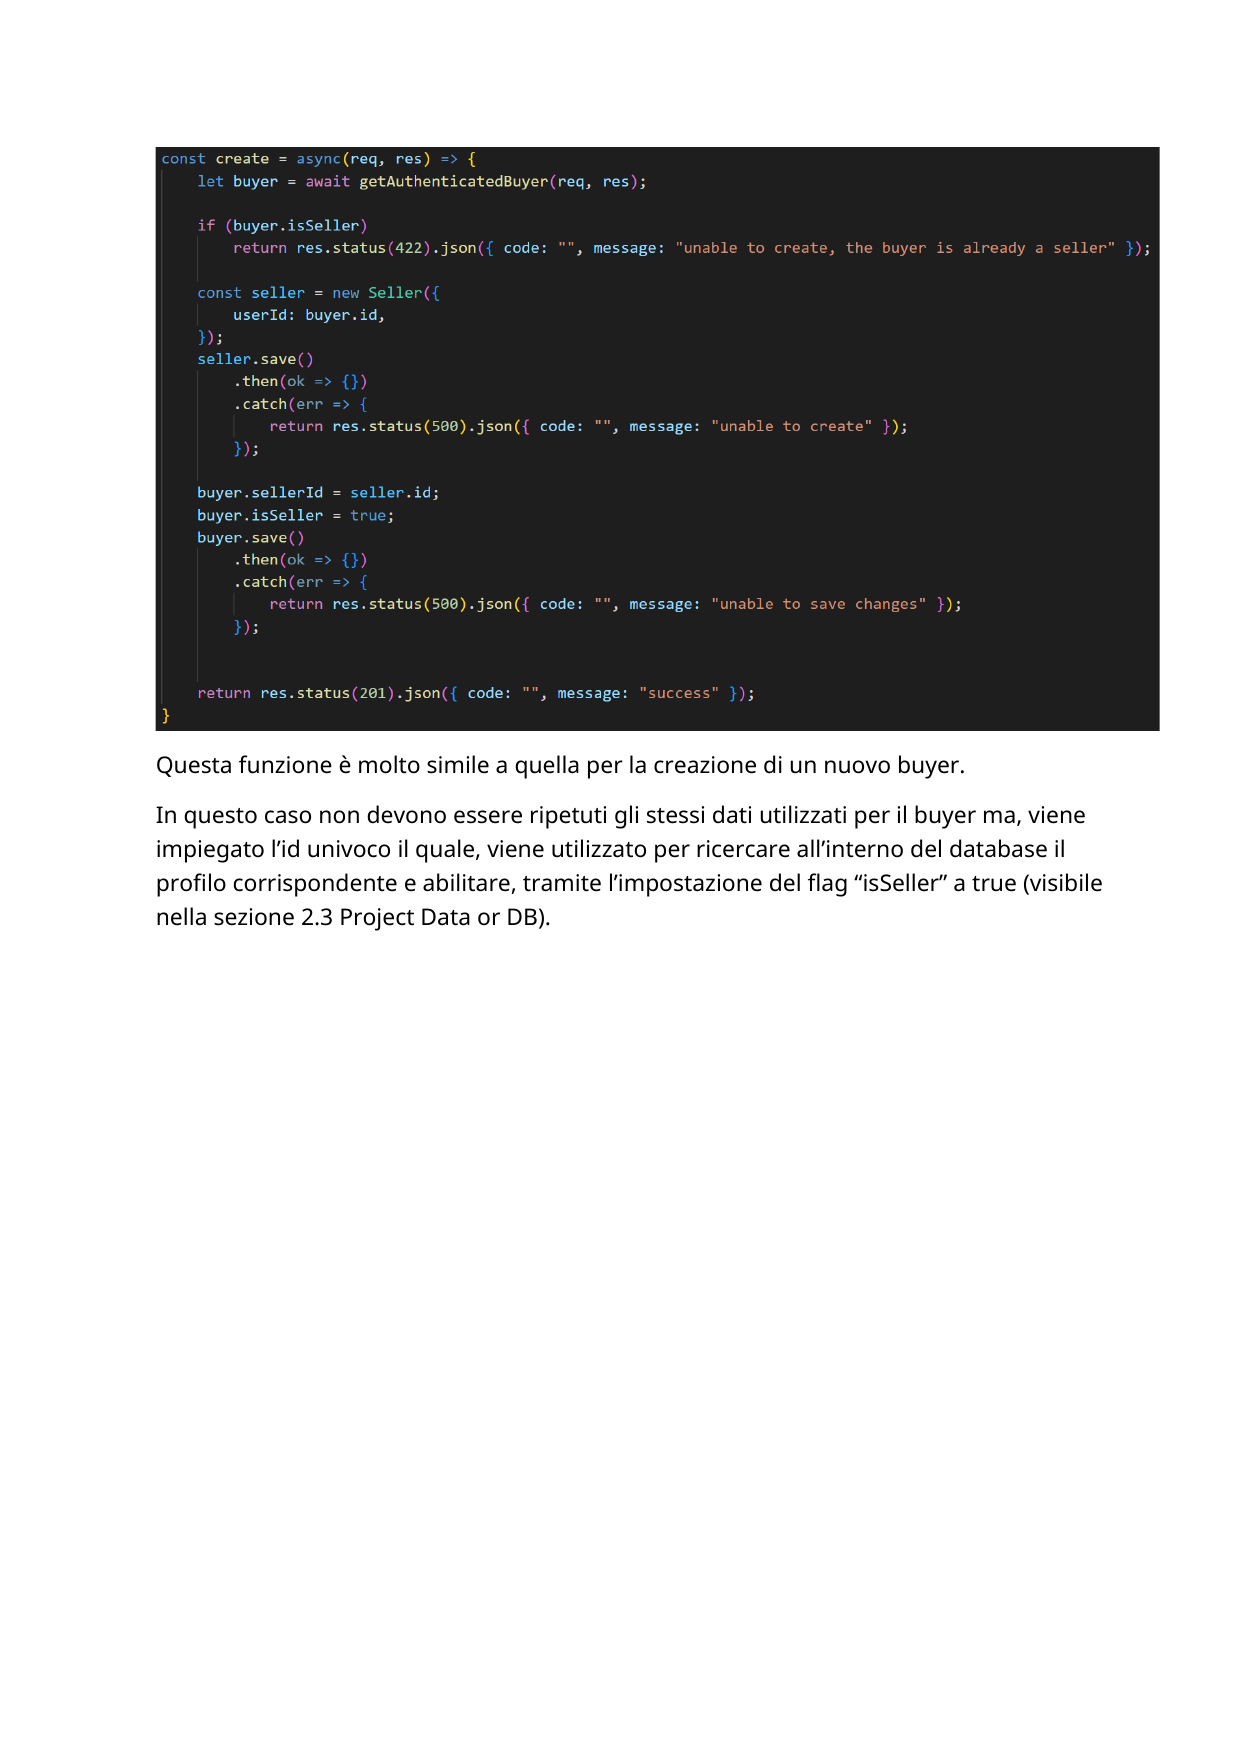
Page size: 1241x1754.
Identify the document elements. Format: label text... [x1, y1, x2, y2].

text In questo caso non devono essere ripetuti gli stessi dati utilizzati per il buyer ma, viene impiegato l’id univoco il quale, viene utilizzato per ricercare all’interno del database il profilo corrispondente e abilitare, tramite l’impostazione del flag “isSeller” a true (visibile nella sezione 2.3 Project Data or DB). [156, 799, 1122, 932]
text Questa funzione è molto simile a quella per la creazione di un nuovo buyer. [156, 749, 1122, 780]
picture [155, 147, 1160, 731]
